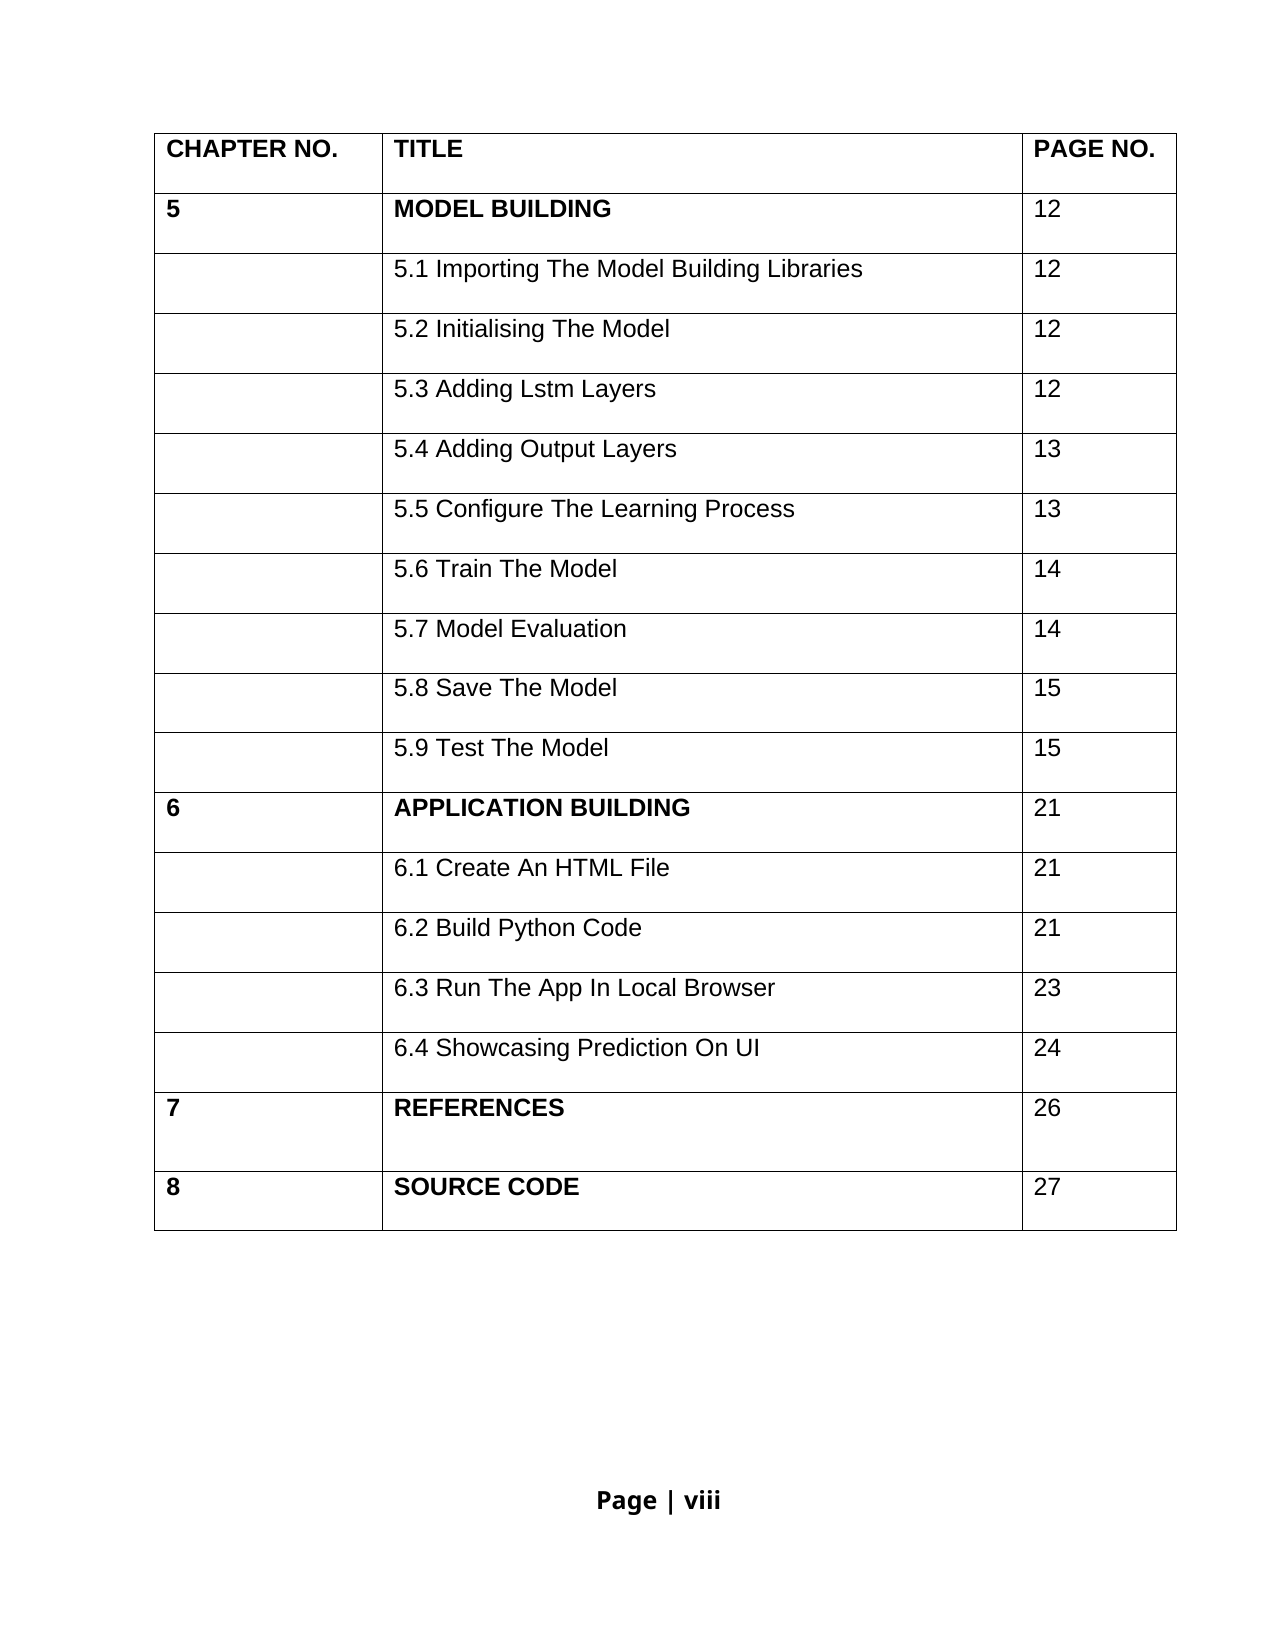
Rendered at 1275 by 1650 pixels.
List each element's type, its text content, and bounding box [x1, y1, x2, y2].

table_cell [155, 314, 382, 373]
table_cell [155, 973, 382, 1032]
table_cell 27 [1023, 1172, 1176, 1230]
table_cell SOURCE CODE [383, 1172, 1022, 1230]
table_cell 12 [1023, 314, 1176, 373]
table_cell 5.9 Test The Model [383, 733, 1022, 792]
table_cell 6.2 Build Python Code [383, 913, 1022, 972]
table_cell CHAPTER NO. [155, 134, 382, 193]
table_cell TITLE [383, 134, 1022, 193]
table_cell [155, 733, 382, 792]
table_cell 6 [155, 793, 382, 852]
table_cell 6.1 Create An HTML File [383, 853, 1022, 912]
table_cell 8 [155, 1172, 382, 1230]
table_cell 5.2 Initialising The Model [383, 314, 1022, 373]
table_cell [155, 254, 382, 313]
table_cell 5.7 Model Evaluation [383, 614, 1022, 672]
table_cell REFERENCES [383, 1093, 1022, 1171]
table_cell 26 [1023, 1093, 1176, 1171]
table_cell 15 [1023, 733, 1176, 792]
table_cell [155, 853, 382, 912]
table_cell 23 [1023, 973, 1176, 1032]
table_cell 15 [1023, 674, 1176, 732]
table_cell 21 [1023, 853, 1176, 912]
table_cell [155, 674, 382, 732]
table_cell 5.5 Configure The Learning Process [383, 494, 1022, 553]
table_cell 5.3 Adding Lstm Layers [383, 374, 1022, 433]
table_cell 14 [1023, 554, 1176, 612]
table_cell 5 [155, 194, 382, 253]
table_cell 14 [1023, 614, 1176, 672]
table_cell PAGE NO. [1023, 134, 1176, 193]
table_cell 13 [1023, 434, 1176, 493]
table_cell 24 [1023, 1033, 1176, 1092]
table_cell [155, 614, 382, 672]
table_cell MODEL BUILDING [383, 194, 1022, 253]
table_cell 12 [1023, 194, 1176, 253]
table_cell 5.8 Save The Model [383, 674, 1022, 732]
table_cell 6.4 Showcasing Prediction On UI [383, 1033, 1022, 1092]
table_cell [155, 554, 382, 612]
table_cell 5.1 Importing The Model Building Libraries [383, 254, 1022, 313]
table_cell APPLICATION BUILDING [383, 793, 1022, 852]
table_cell 21 [1023, 793, 1176, 852]
table_cell 6.3 Run The App In Local Browser [383, 973, 1022, 1032]
table_cell [155, 374, 382, 433]
table_cell 12 [1023, 254, 1176, 313]
table_cell 12 [1023, 374, 1176, 433]
table_cell [155, 434, 382, 493]
table_cell [155, 494, 382, 553]
table_cell 5.4 Adding Output Layers [383, 434, 1022, 493]
table_cell 13 [1023, 494, 1176, 553]
table_cell [155, 913, 382, 972]
table_cell 21 [1023, 913, 1176, 972]
table_cell 5.6 Train The Model [383, 554, 1022, 612]
table_cell 7 [155, 1093, 382, 1171]
table_cell [155, 1033, 382, 1092]
